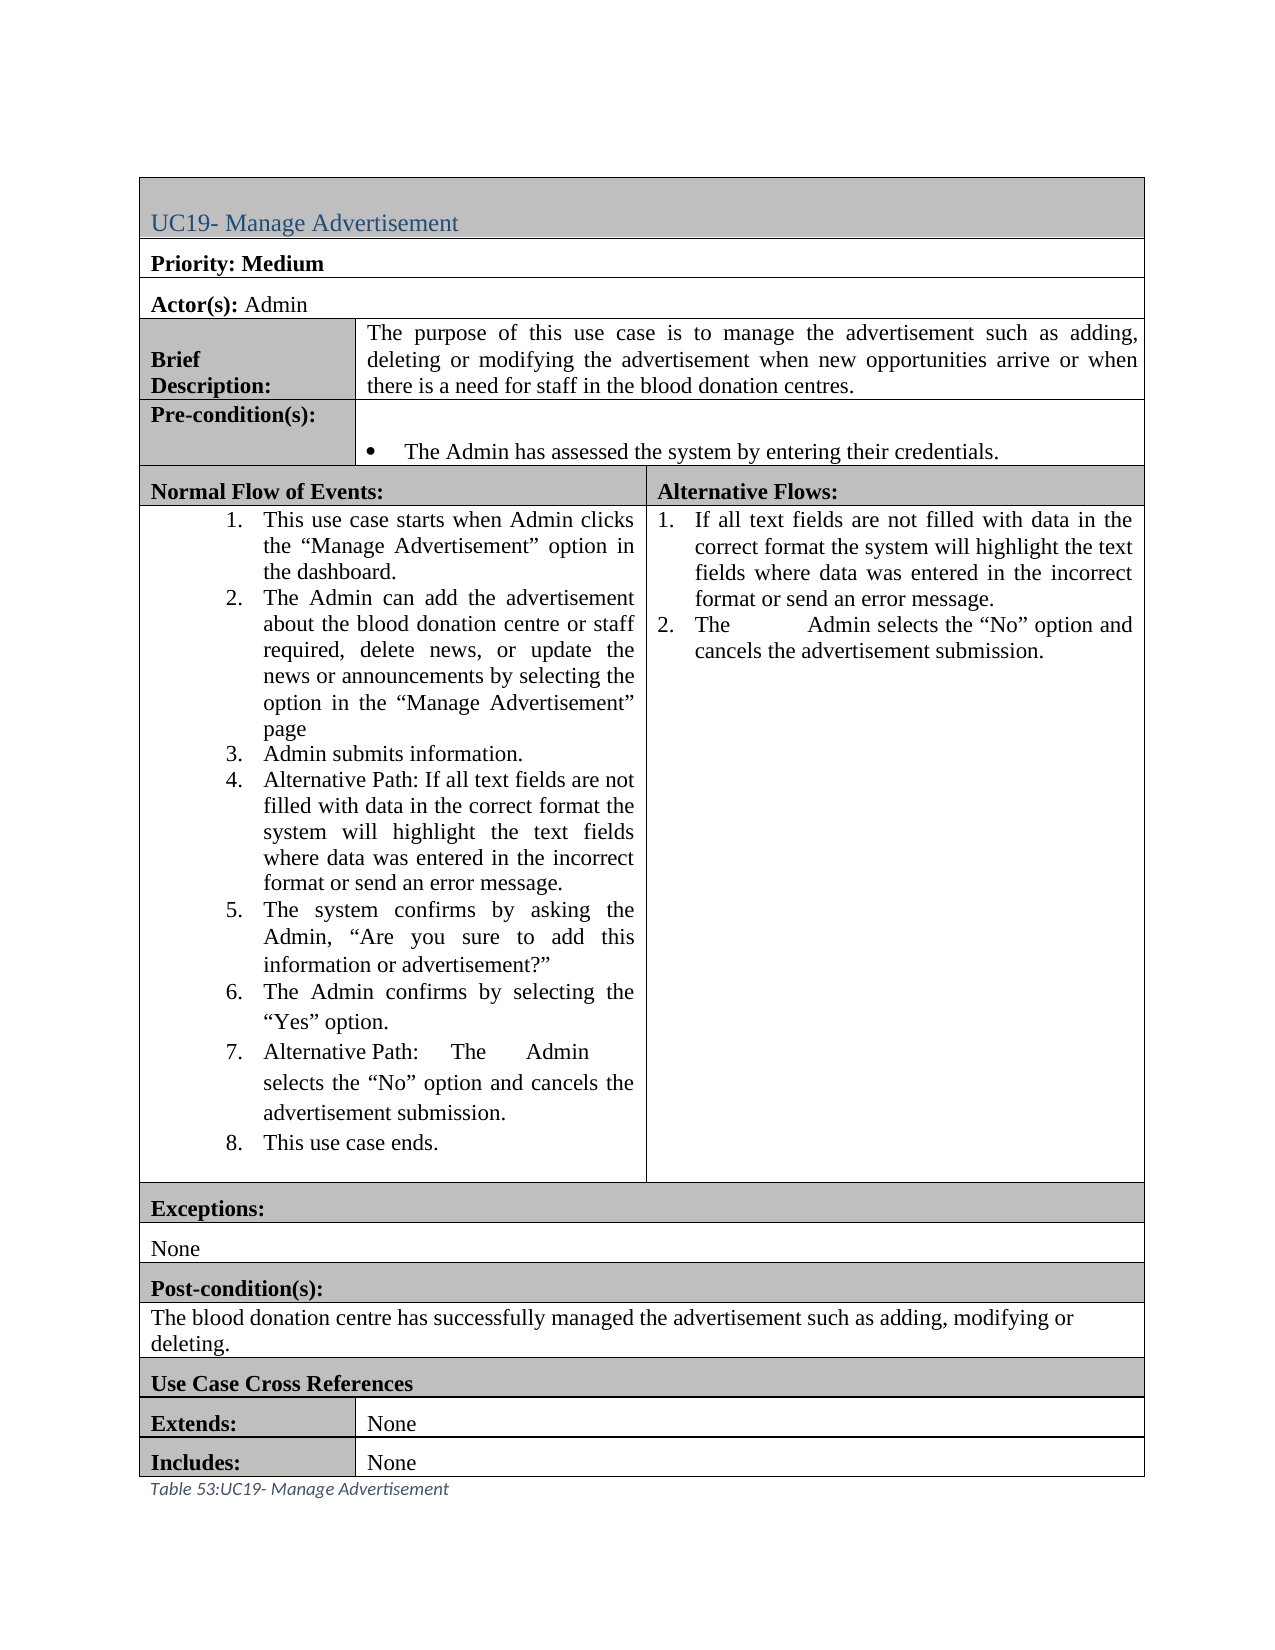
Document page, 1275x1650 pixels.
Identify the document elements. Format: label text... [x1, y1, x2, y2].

table_cell Brief Description: [140, 319, 355, 399]
table_cell Includes: [140, 1438, 355, 1476]
table_cell Normal Flow of Events: [140, 466, 646, 505]
table_cell Extends: [140, 1398, 355, 1436]
table_cell This use case starts when Admin clicks the “Manage Advertisement” option in the dashboard. The Admin can add the advertisement about the blood donation centre or staff required, delete news, or update the news or announcements by selecting the option in the “Manage Advertisement” page Admin submits information. Alternative Path: If all text fields are not filled with data in the correct format the system will highlight the text fields where data was entered in the incorrect format or send an error message. The system confirms by asking the Admin, “Are you sure to add this information or advertisement?” The Admin confirms by selecting the “Yes” option. Alternative Path: The Admin selects the “No” option and cancels the advertisement submission. This use case ends. [140, 506, 646, 1182]
table_cell Priority: Medium [140, 239, 1144, 277]
table_cell Post-condition(s): [140, 1263, 1144, 1302]
table_cell None [356, 1438, 1144, 1476]
table_cell None [140, 1223, 1144, 1262]
table_cell Alternative Flows: [647, 466, 1144, 505]
table_cell The Admin has assessed the system by entering their credentials. [356, 400, 1144, 465]
table_cell The purpose of this use case is to manage the advertisement such as adding, deleting or modifying the advertisement when new opportunities arrive or when there is a need for staff in the blood donation centres. [356, 319, 1144, 399]
table_cell If all text fields are not filled with data in the correct format the system will highlight the text fields where data was entered in the incorrect format or send an error message. The Admin selects the “No” option and cancels the advertisement submission. [647, 506, 1144, 1182]
table_cell None [356, 1398, 1144, 1436]
table_cell Pre-condition(s): [140, 400, 355, 465]
table_cell Actor(s): Admin [140, 278, 1144, 317]
table_header UC19- Manage Advertisement [140, 178, 1144, 237]
table_cell The blood donation centre has successfully managed the advertisement such as adding, modifying or deleting. [140, 1303, 1144, 1357]
table_cell Use Case Cross References [140, 1358, 1144, 1396]
table_cell Exceptions: [140, 1183, 1144, 1222]
